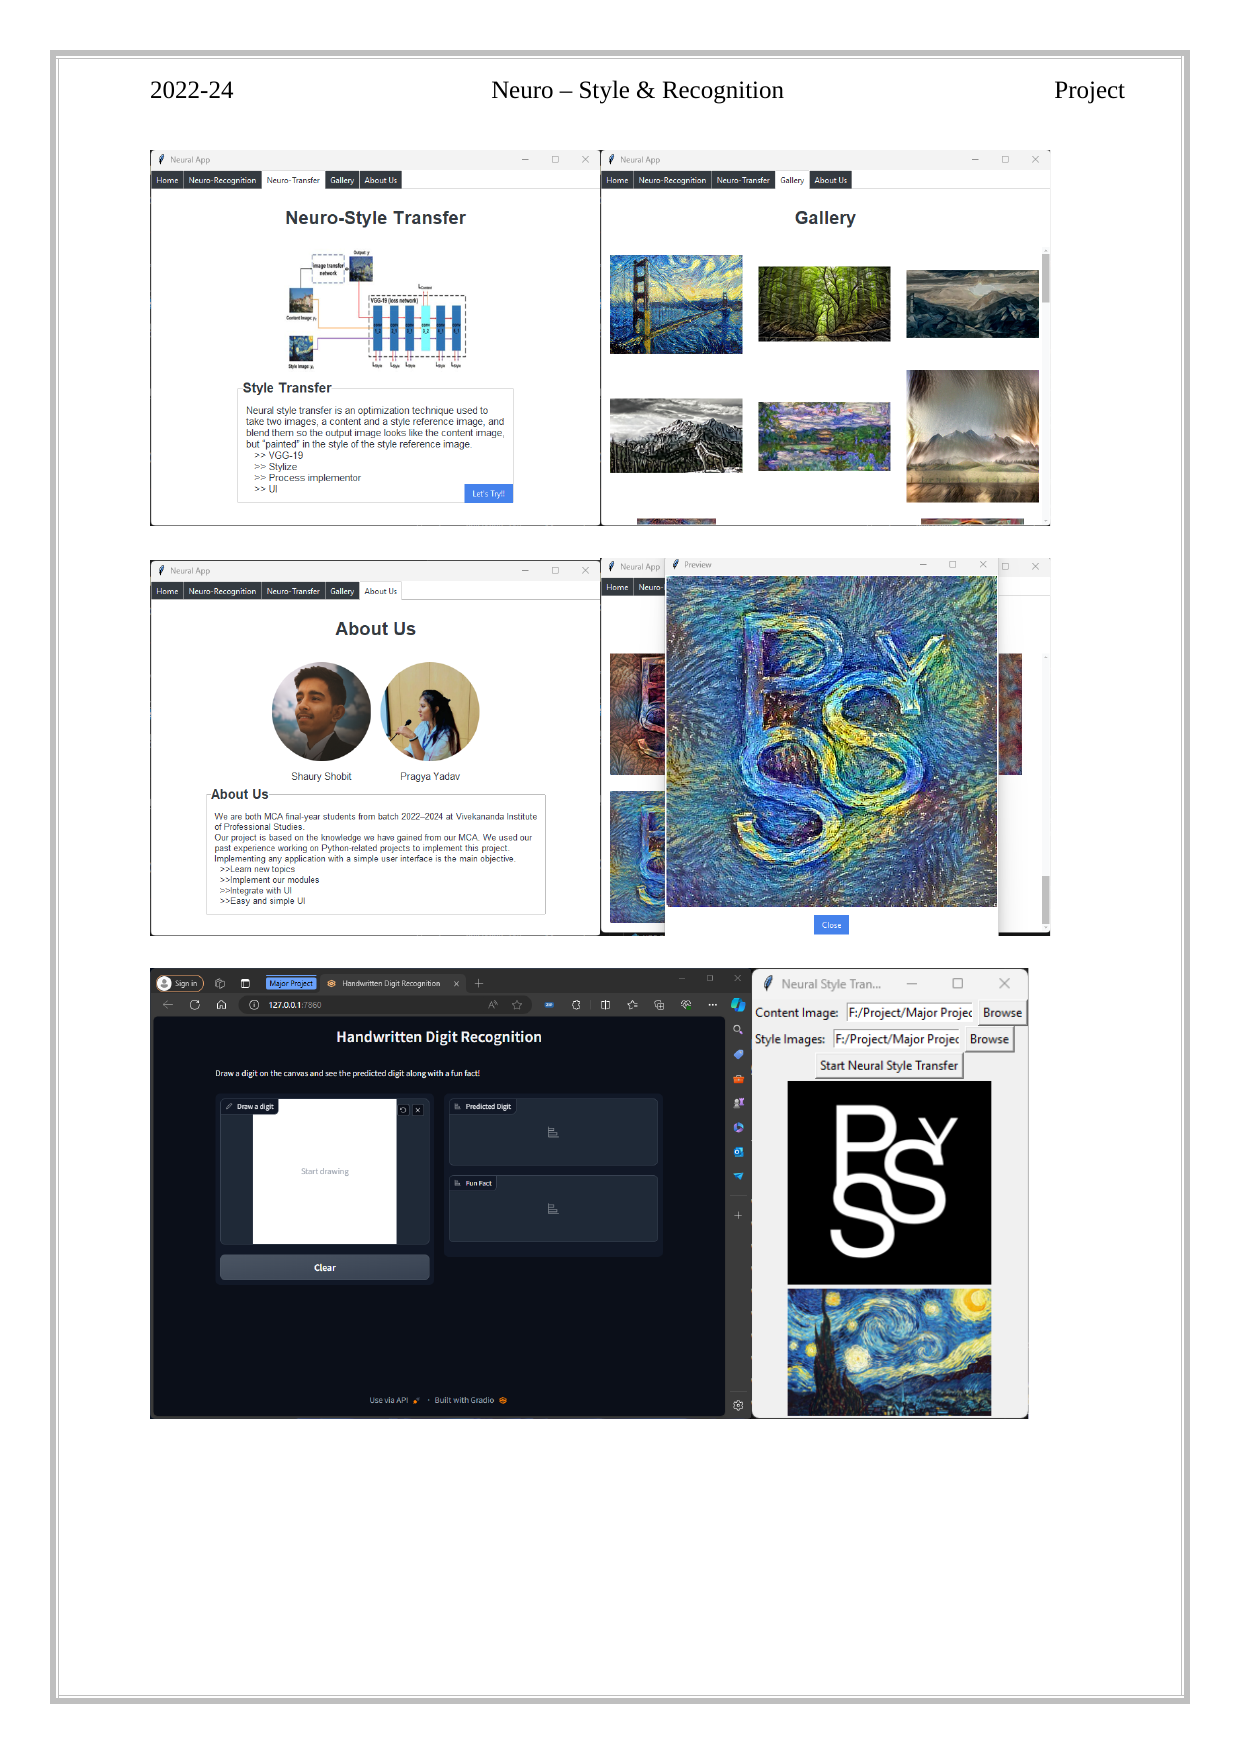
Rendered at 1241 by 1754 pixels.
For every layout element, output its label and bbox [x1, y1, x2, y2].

picture [150, 558, 1050, 936]
picture [150, 150, 1050, 526]
picture [150, 968, 1029, 1419]
